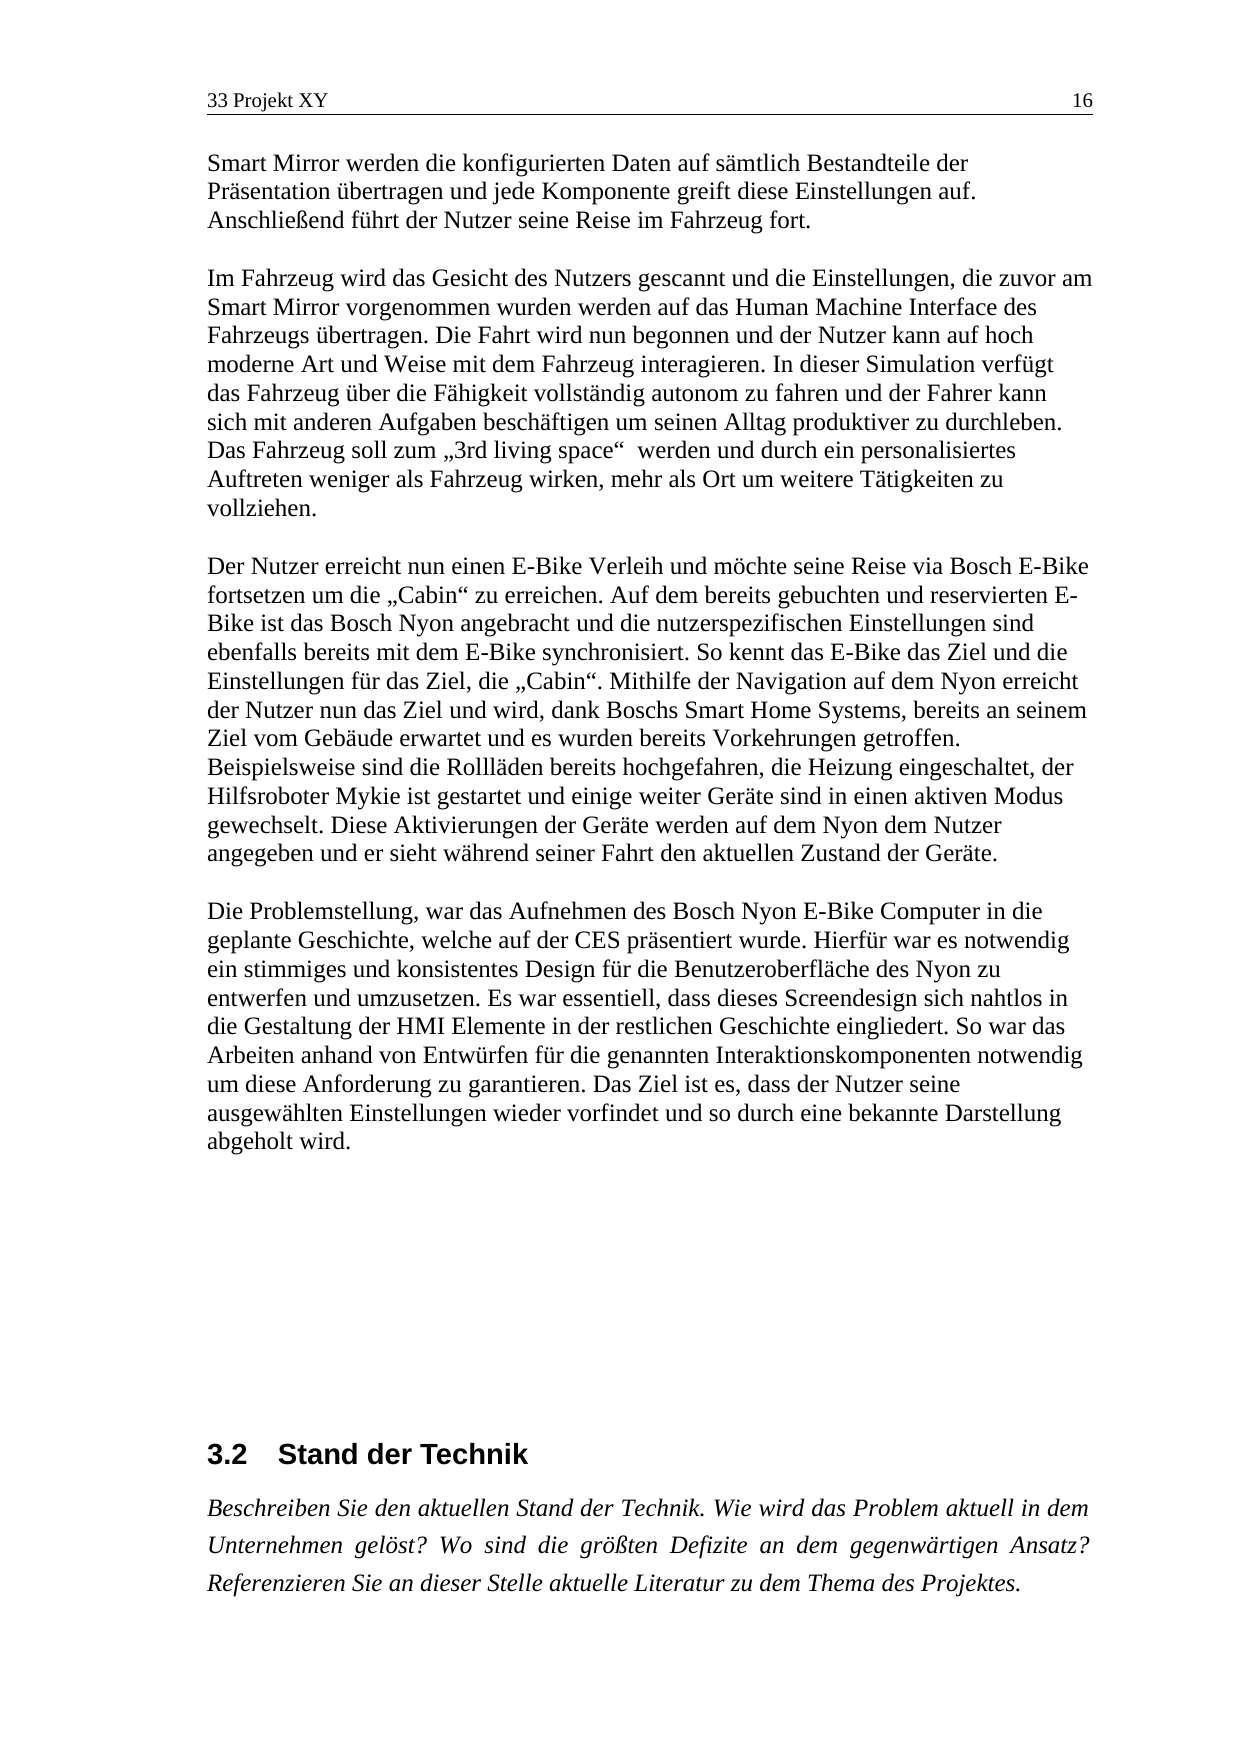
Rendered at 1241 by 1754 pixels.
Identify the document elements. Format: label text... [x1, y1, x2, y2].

subtitle Stand der Technik [207, 1437, 1093, 1471]
text Die Problemstellung, war das Aufnehmen des Bosch Nyon E-Bike Computer in die geplante Geschichte, welche auf der CES präsentiert wurde. Hierfür war es notwendig ein stimmiges und konsistentes Design für die Benutzeroberfläche des Nyon zu entwerfen und umzusetzen. Es war essentiell, dass dieses Screendesign sich nahtlos in die Gestaltung der HMI Elemente in der restlichen Geschichte eingliedert. So war das Arbeiten anhand von Entwürfen für die genannten Interaktionskomponenten notwendig um diese Anforderung zu garantieren. Das Ziel ist es, dass der Nutzer seine ausgewählten Einstellungen wieder vorfindet und so durch eine bekannte Darstellung abgeholt wird. [207, 896, 1093, 1155]
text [207, 148, 1093, 234]
text Im Fahrzeug wird das Gesicht des Nutzers gescannt und die Einstellungen, die zuvor am Smart Mirror vorgenommen wurden werden auf das Human Machine Interface des Fahrzeugs übertragen. Die Fahrt wird nun begonnen und der Nutzer kann auf hoch moderne Art und Weise mit dem Fahrzeug interagieren. In dieser Simulation verfügt das Fahrzeug über die Fähigkeit vollständig autonom zu fahren und der Fahrer kann sich mit anderen Aufgaben beschäftigen um seinen Alltag produktiver zu durchleben. Das Fahrzeug soll zum „3rd living space“ werden und durch ein personalisiertes Auftreten weniger als Fahrzeug wirken, mehr als Ort um weitere Tätigkeiten zu vollziehen. [207, 263, 1093, 522]
text Beschreiben Sie den aktuellen Stand der Technik. Wie wird das Problem aktuell in dem Unternehmen gelöst? Wo sind die größten Defizite an dem gegenwärtigen Ansatz? Referenzieren Sie an dieser Stelle aktuelle Literatur zu dem Thema des Projektes. [207, 1493, 1093, 1597]
text Der Nutzer erreicht nun einen E-Bike Verleih und möchte seine Reise via Bosch E-Bike fortsetzen um die „Cabin“ zu erreichen. Auf dem bereits gebuchten und reservierten E-Bike ist das Bosch Nyon angebracht und die nutzerspezifischen Einstellungen sind ebenfalls bereits mit dem E-Bike synchronisiert. So kennt das E-Bike das Ziel und die Einstellungen für das Ziel, die „Cabin“. Mithilfe der Navigation auf dem Nyon erreicht der Nutzer nun das Ziel und wird, dank Boschs Smart Home Systems, bereits an seinem Ziel vom Gebäude erwartet und es wurden bereits Vorkehrungen getroffen. Beispielsweise sind die Rollläden bereits hochgefahren, die Heizung eingeschaltet, der Hilfsroboter Mykie ist gestartet und einige weiter Geräte sind in einen aktiven Modus gewechselt. Diese Aktivierungen der Geräte werden auf dem Nyon dem Nutzer angegeben und er sieht während seiner Fahrt den aktuellen Zustand der Geräte. [207, 551, 1093, 867]
